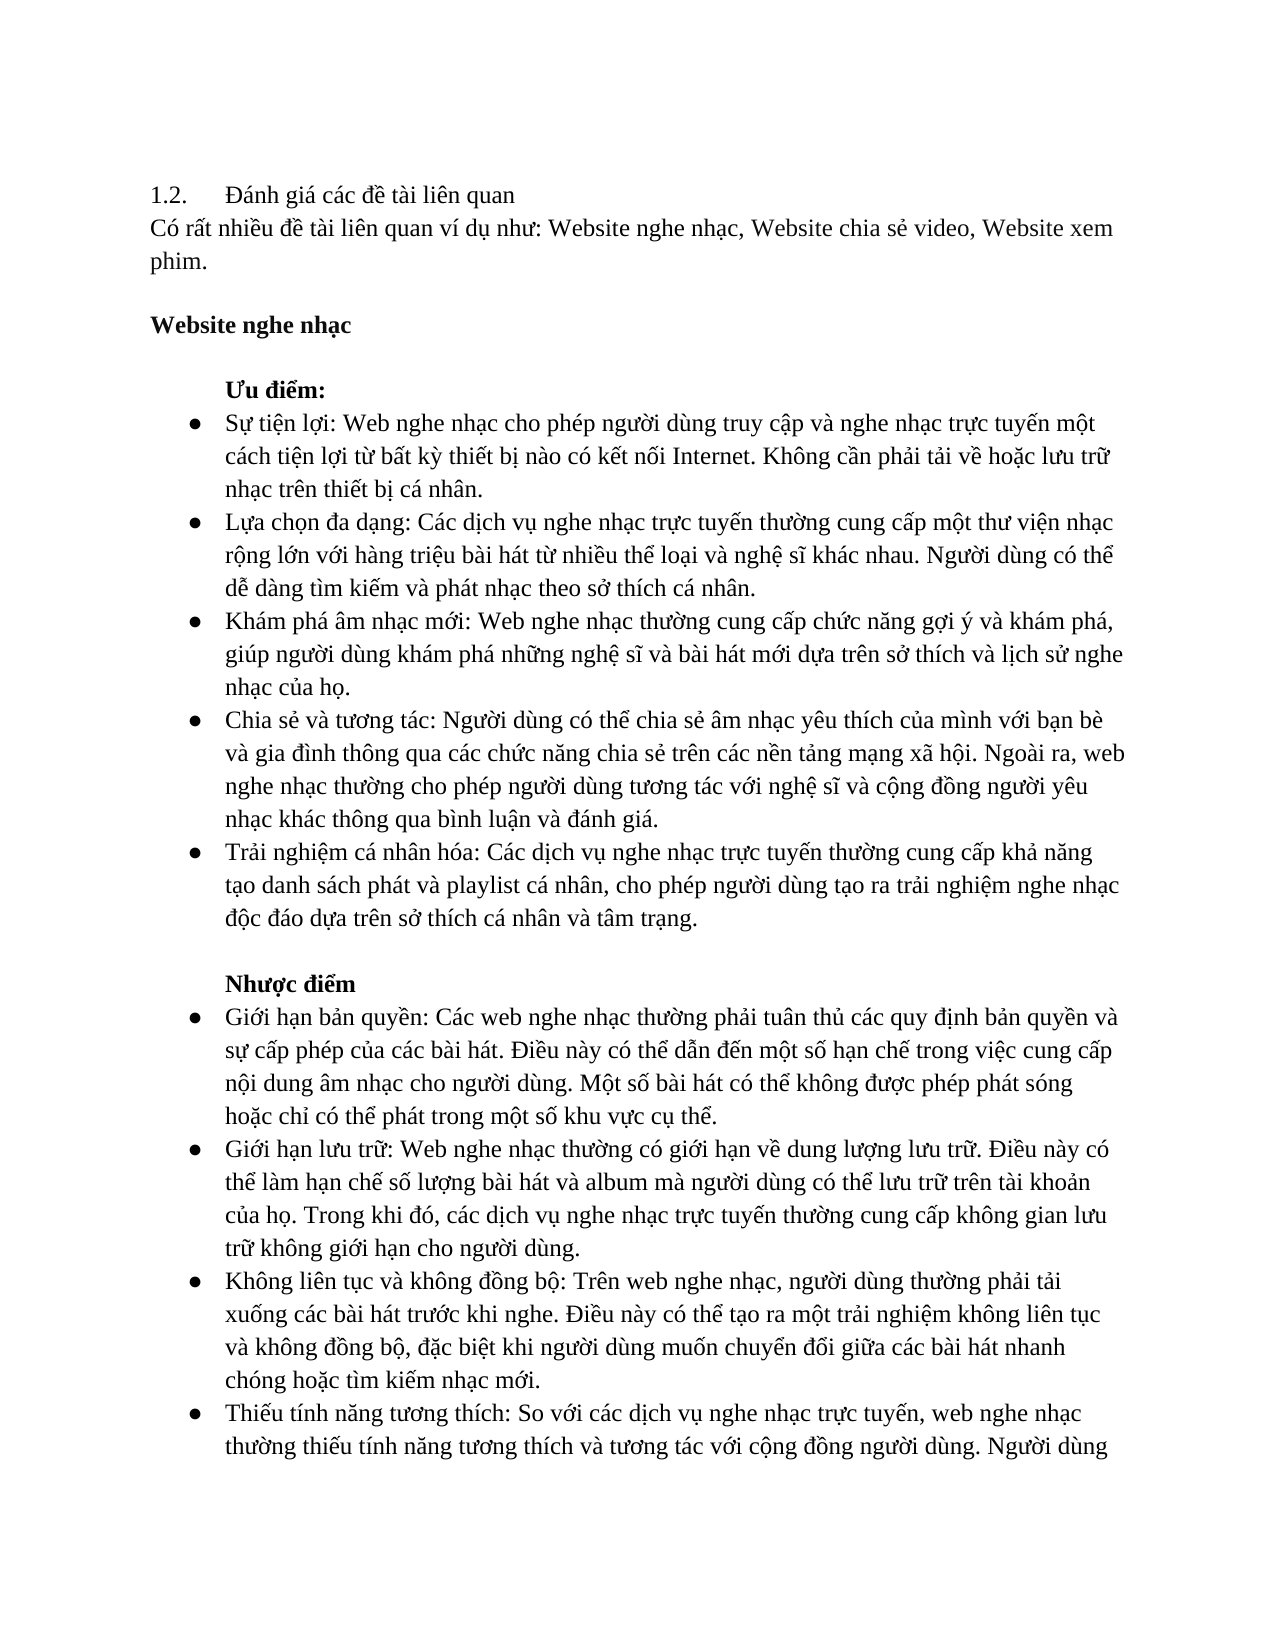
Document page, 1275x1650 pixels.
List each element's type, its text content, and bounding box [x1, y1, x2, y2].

list Sự tiện lợi: Web nghe nhạc cho phép người dùng truy cập và nghe nhạc trực tuyến một cách tiện lợi từ bất kỳ thiết bị nào có kết nối Internet. Không cần phải tải về hoặc lưu trữ nhạc trên thiết bị cá nhân. [187, 408, 1125, 503]
list Lựa chọn đa dạng: Các dịch vụ nghe nhạc trực tuyến thường cung cấp một thư viện nhạc rộng lớn với hàng triệu bài hát từ nhiều thể loại và nghệ sĩ khác nhau. Người dùng có thể dễ dàng tìm kiếm và phát nhạc theo sở thích cá nhân. [187, 507, 1125, 602]
text Có rất nhiều đề tài liên quan ví dụ như: Website nghe nhạc, Website chia sẻ video, Website xem phim. [150, 213, 1125, 275]
text Ưu điểm: [225, 375, 1125, 403]
list Chia sẻ và tương tác: Người dùng có thể chia sẻ âm nhạc yêu thích của mình với bạn bè và gia đình thông qua các chức năng chia sẻ trên các nền tảng mạng xã hội. Ngoài ra, web nghe nhạc thường cho phép người dùng tương tác với nghệ sĩ và cộng đồng người yêu nhạc khác thông qua bình luận và đánh giá. [187, 705, 1125, 833]
list Khám phá âm nhạc mới: Web nghe nhạc thường cung cấp chức năng gợi ý và khám phá, giúp người dùng khám phá những nghệ sĩ và bài hát mới dựa trên sở thích và lịch sử nghe nhạc của họ. [187, 606, 1125, 701]
list Giới hạn bản quyền: Các web nghe nhạc thường phải tuân thủ các quy định bản quyền và sự cấp phép của các bài hát. Điều này có thể dẫn đến một số hạn chế trong việc cung cấp nội dung âm nhạc cho người dùng. Một số bài hát có thể không được phép phát sóng hoặc chỉ có thể phát trong một số khu vực cụ thể. [187, 1002, 1125, 1130]
list Giới hạn lưu trữ: Web nghe nhạc thường có giới hạn về dung lượng lưu trữ. Điều này có thể làm hạn chế số lượng bài hát và album mà người dùng có thể lưu trữ trên tài khoản của họ. Trong khi đó, các dịch vụ nghe nhạc trực tuyến thường cung cấp không gian lưu trữ không giới hạn cho người dùng. [187, 1134, 1125, 1262]
list Không liên tục và không đồng bộ: Trên web nghe nhạc, người dùng thường phải tải xuống các bài hát trước khi nghe. Điều này có thể tạo ra một trải nghiệm không liên tục và không đồng bộ, đặc biệt khi người dùng muốn chuyển đổi giữa các bài hát nhanh chóng hoặc tìm kiếm nhạc mới. [187, 1266, 1125, 1394]
list Trải nghiệm cá nhân hóa: Các dịch vụ nghe nhạc trực tuyến thường cung cấp khả năng tạo danh sách phát và playlist cá nhân, cho phép người dùng tạo ra trải nghiệm nghe nhạc độc đáo dựa trên sở thích cá nhân và tâm trạng. [187, 837, 1125, 932]
text Website nghe nhạc [150, 311, 1125, 339]
text Nhược điểm [150, 969, 1125, 998]
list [187, 1398, 1125, 1460]
list Đánh giá các đề tài liên quan [187, 180, 1125, 209]
